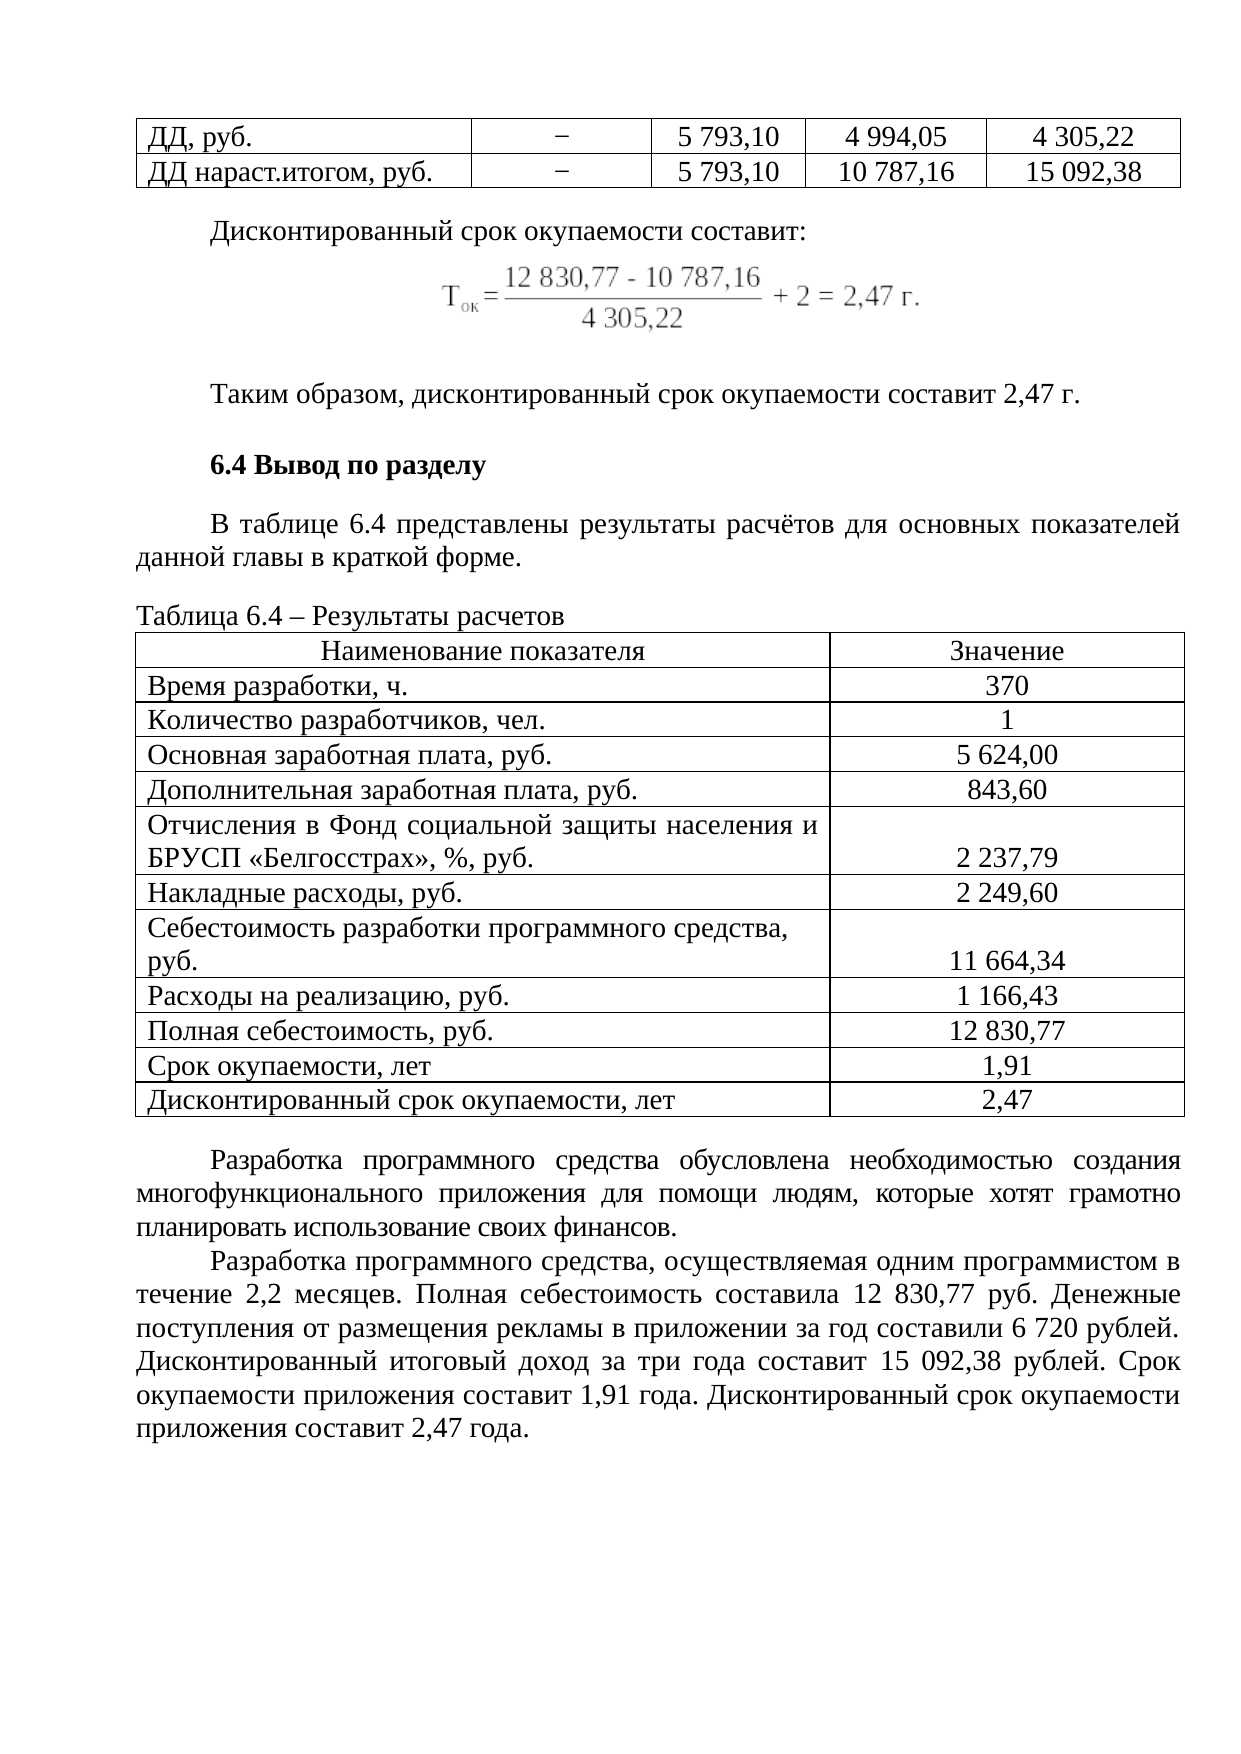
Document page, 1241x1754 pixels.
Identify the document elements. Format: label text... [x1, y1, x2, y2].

table_cell 2,47 [831, 1083, 1184, 1116]
table_cell Отчисления в Фонд социальной защиты населения и БРУСП «Белгосстрах», %, руб. [136, 807, 829, 874]
table_cell 5 624,00 [831, 737, 1184, 771]
text Вывод по разделу [136, 447, 1181, 481]
table_cell ДД, руб. [137, 119, 471, 153]
table_cell 370 [831, 668, 1184, 701]
table_cell Основная заработная плата, руб. [136, 737, 829, 771]
table_cell Дополнительная заработная плата, руб. [136, 772, 829, 806]
table_cell Количество разработчиков, чел. [136, 703, 829, 736]
table_cell 1 166,43 [831, 978, 1184, 1012]
table_cell ДД нараст.итогом, руб. [137, 154, 471, 187]
table_cell Накладные расходы, руб. [136, 875, 829, 909]
table_cell 15 092,38 [987, 154, 1180, 187]
table_cell Дисконтированный срок окупаемости, лет [136, 1083, 829, 1116]
table_cell Расходы на реализацию, руб. [136, 978, 829, 1012]
table_cell Срок окупаемости, лет [136, 1048, 829, 1081]
table_cell 2 249,60 [831, 875, 1184, 909]
table_cell 10 787,16 [806, 154, 986, 187]
table_cell 4 305,22 [987, 119, 1180, 153]
text Дисконтированный срок окупаемости составит: [136, 213, 1152, 247]
table_cell 5 793,10 [652, 119, 805, 153]
text Разработка программного средства обусловлена необходимостью создания многофункционального приложения для помощи людям, которые хотят грамотно планировать использование своих финансов. [136, 1142, 1181, 1243]
table_header Значение [831, 633, 1184, 667]
table_cell Время разработки, ч. [136, 668, 829, 701]
table_cell − [472, 154, 651, 187]
text Разработка программного средства, осуществляемая одним программистом в течение 2,2 месяцев. Полная себестоимость составила 12 830,77 руб. Денежные поступления от размещения рекламы в приложении за год составили 6 720 рублей. Дисконтированный итоговый доход за три года составит 15 092,38 рублей. Срок окупаемости приложения составит 1,91 года. Дисконтированный срок окупаемости приложения составит 2,47 года. [136, 1243, 1181, 1444]
table_cell 1,91 [831, 1048, 1184, 1081]
table_cell 11 664,34 [831, 910, 1184, 977]
table_cell Полная себестоимость, руб. [136, 1013, 829, 1047]
table_cell 5 793,10 [652, 154, 805, 187]
table_cell − [472, 119, 651, 153]
table_cell 4 994,05 [806, 119, 986, 153]
table_cell Себестоимость разработки программного средства, руб. [136, 910, 829, 977]
table_cell 843,60 [831, 772, 1184, 806]
table_header Наименование показателя [136, 633, 829, 667]
text Таким образом, дисконтированный срок окупаемости составит 2,47 г. [136, 376, 1152, 410]
text Таблица 6.4 – Результаты расчетов [136, 598, 1181, 632]
table_cell 1 [831, 703, 1184, 736]
text В таблице 6.4 представлены результаты расчётов для основных показателей данной главы в краткой форме. [136, 506, 1181, 573]
table_cell 2 237,79 [831, 807, 1184, 874]
table_cell 12 830,77 [831, 1013, 1184, 1047]
